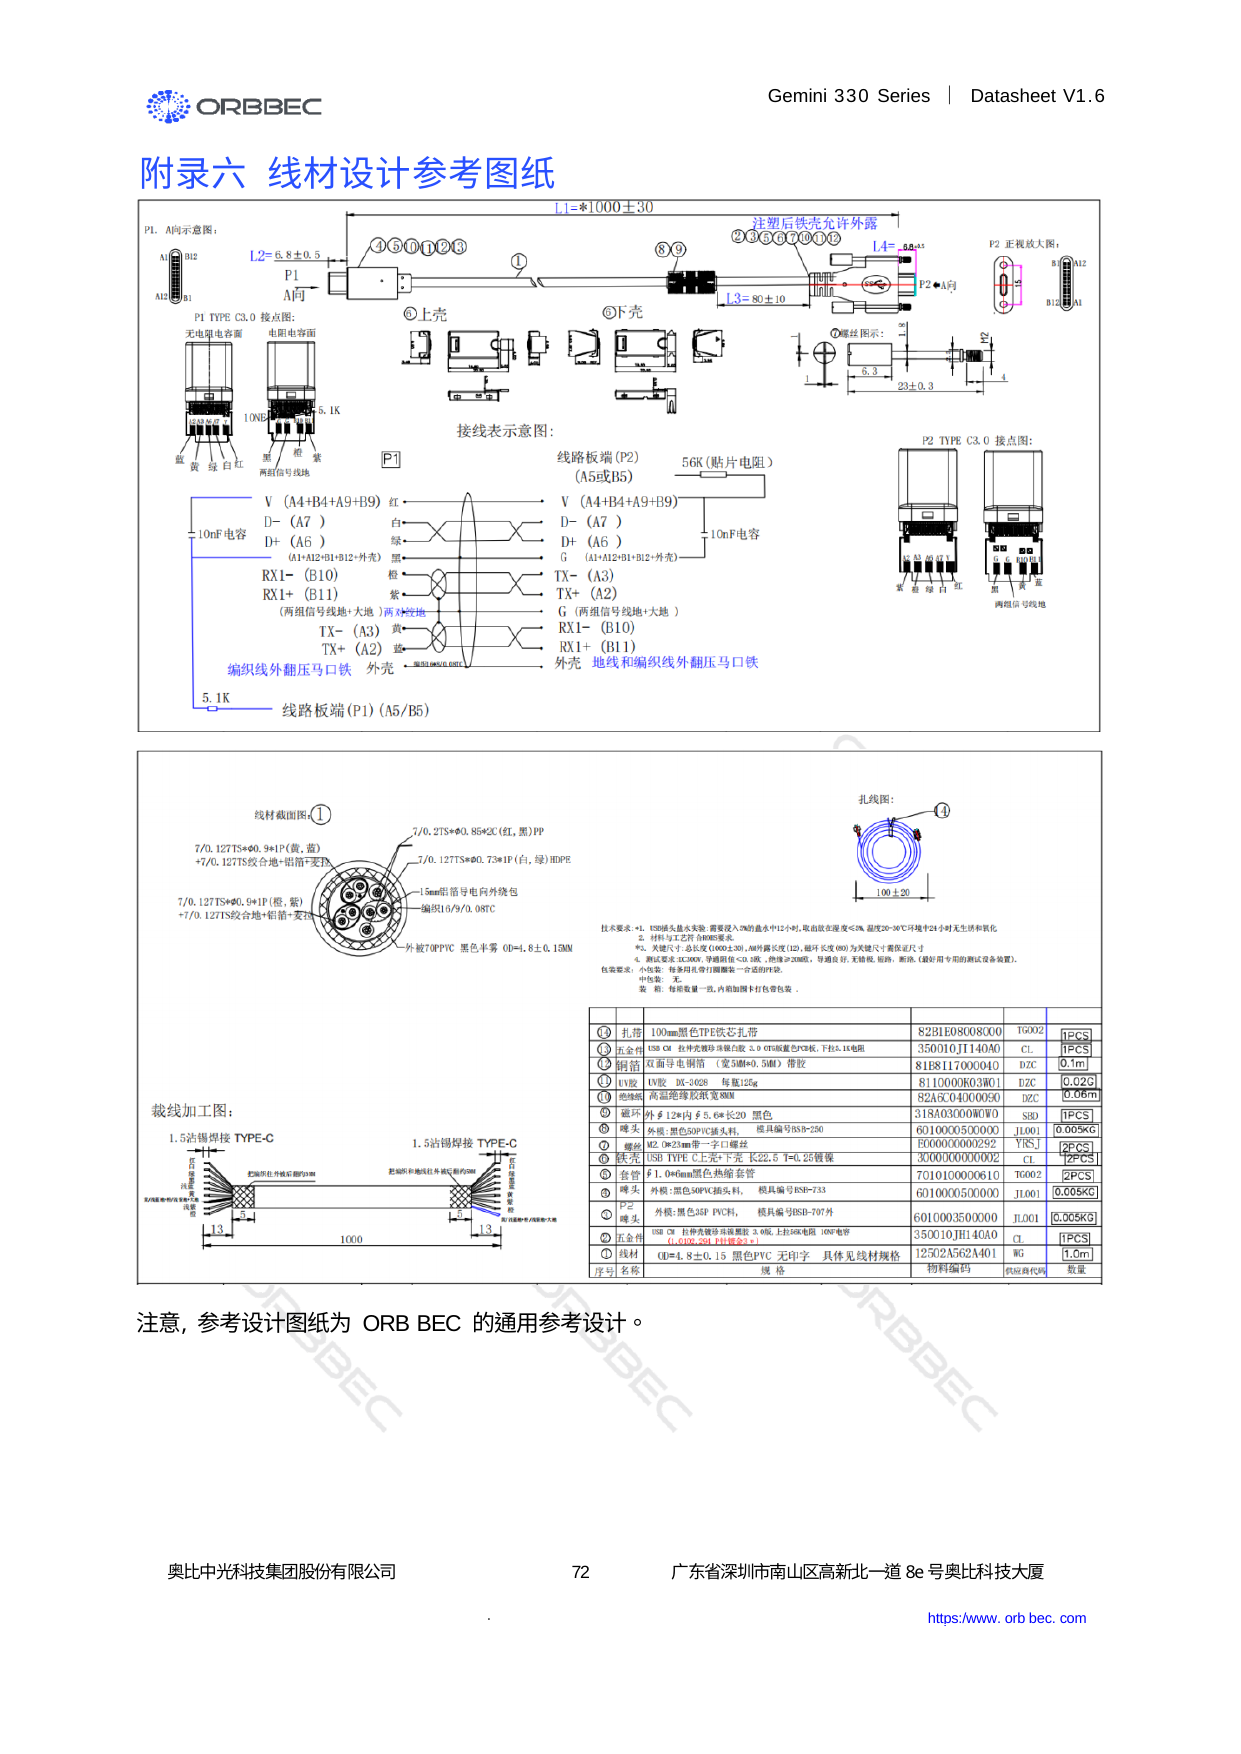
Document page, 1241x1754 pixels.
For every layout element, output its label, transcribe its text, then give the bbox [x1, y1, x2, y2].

text 注意, 参考设计图纸为 ORB BEC 的通用参考设计。 [136, 1311, 1104, 1334]
picture [144, 90, 322, 124]
text 附录六 线材设计参考图纸 [139, 155, 1104, 191]
picture [135, 196, 1104, 1433]
